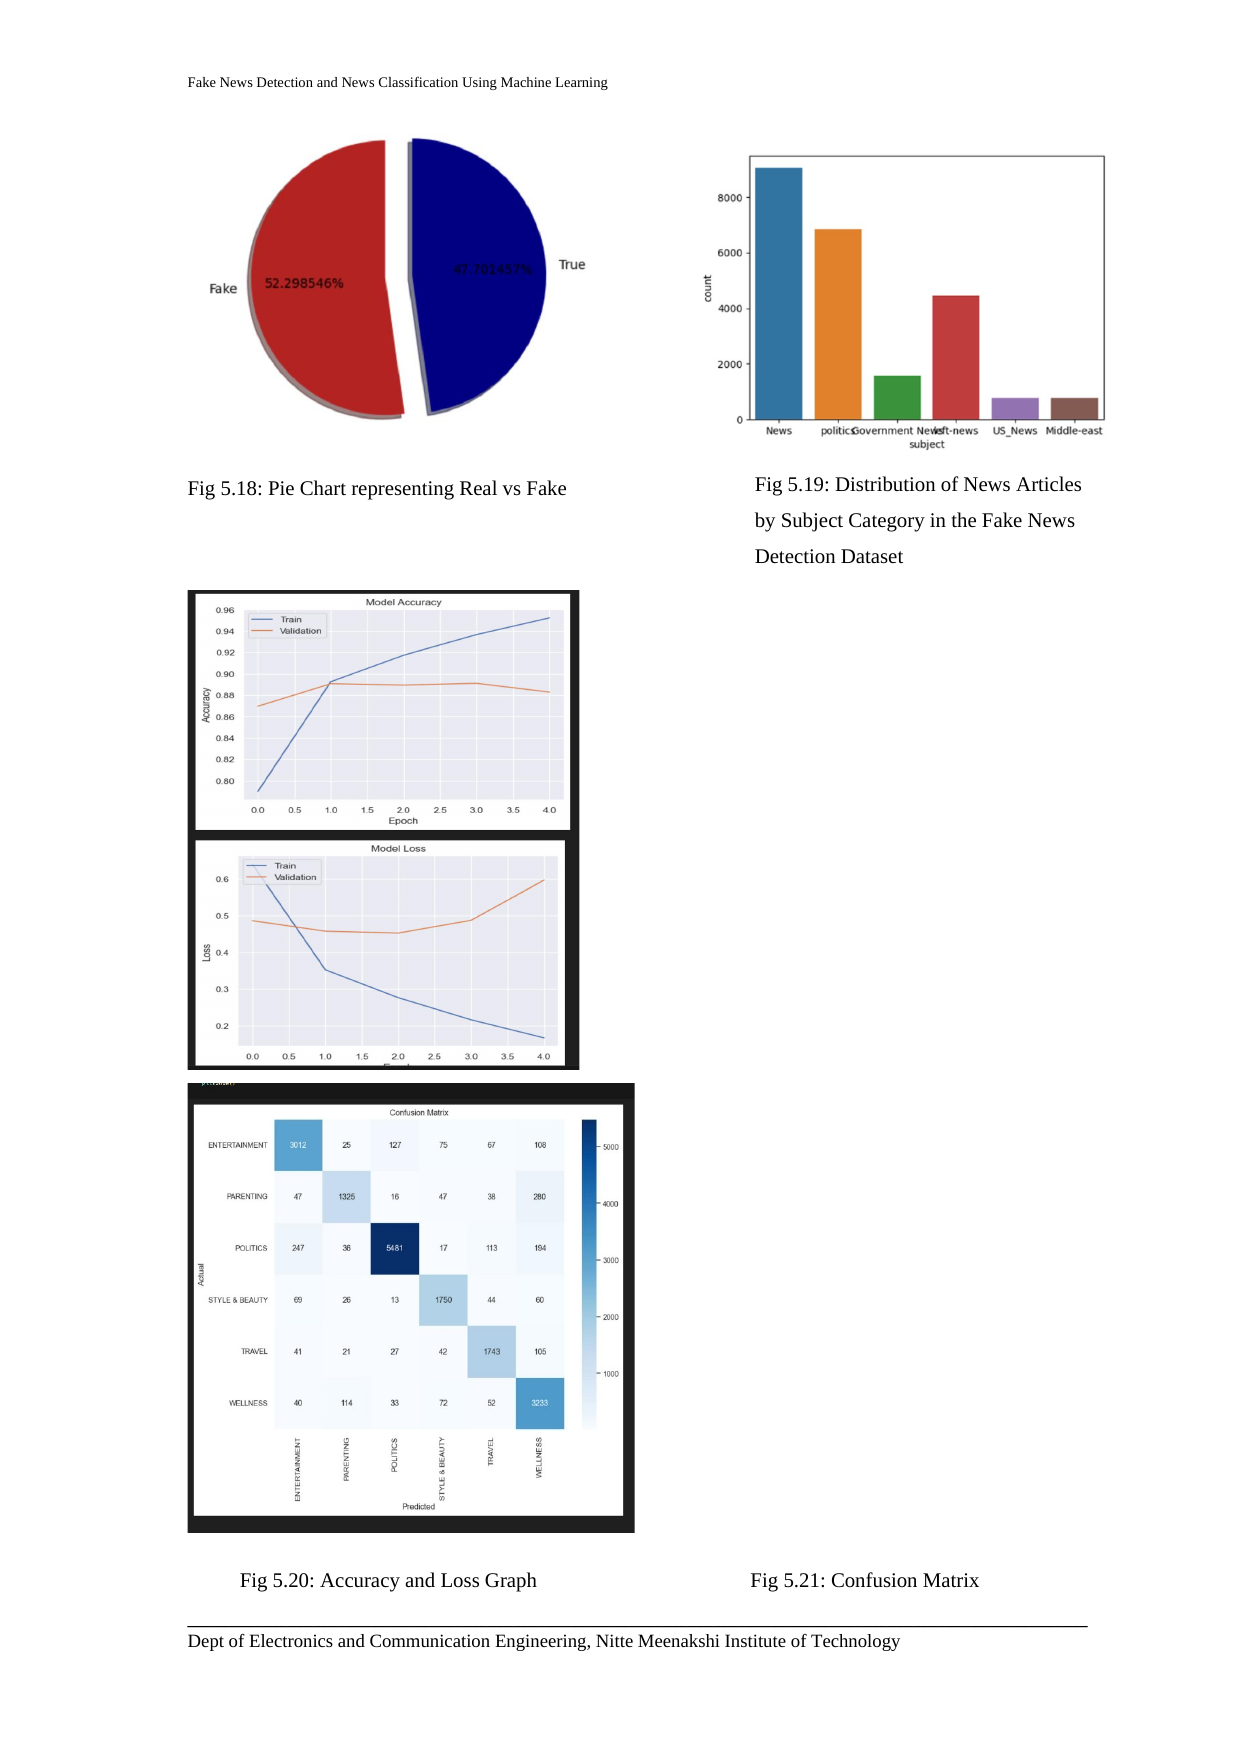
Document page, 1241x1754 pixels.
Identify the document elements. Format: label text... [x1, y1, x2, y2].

text Fig 5.18: Pie Chart representing Real vs Fake [187, 476, 739, 500]
picture [673, 147, 1158, 460]
text Fig 5.20: Accuracy and Loss Graph Fig 5.21: Confusion Matrix [187, 1567, 1090, 1592]
picture [187, 119, 608, 441]
picture [187, 1083, 635, 1533]
picture [187, 590, 580, 1070]
